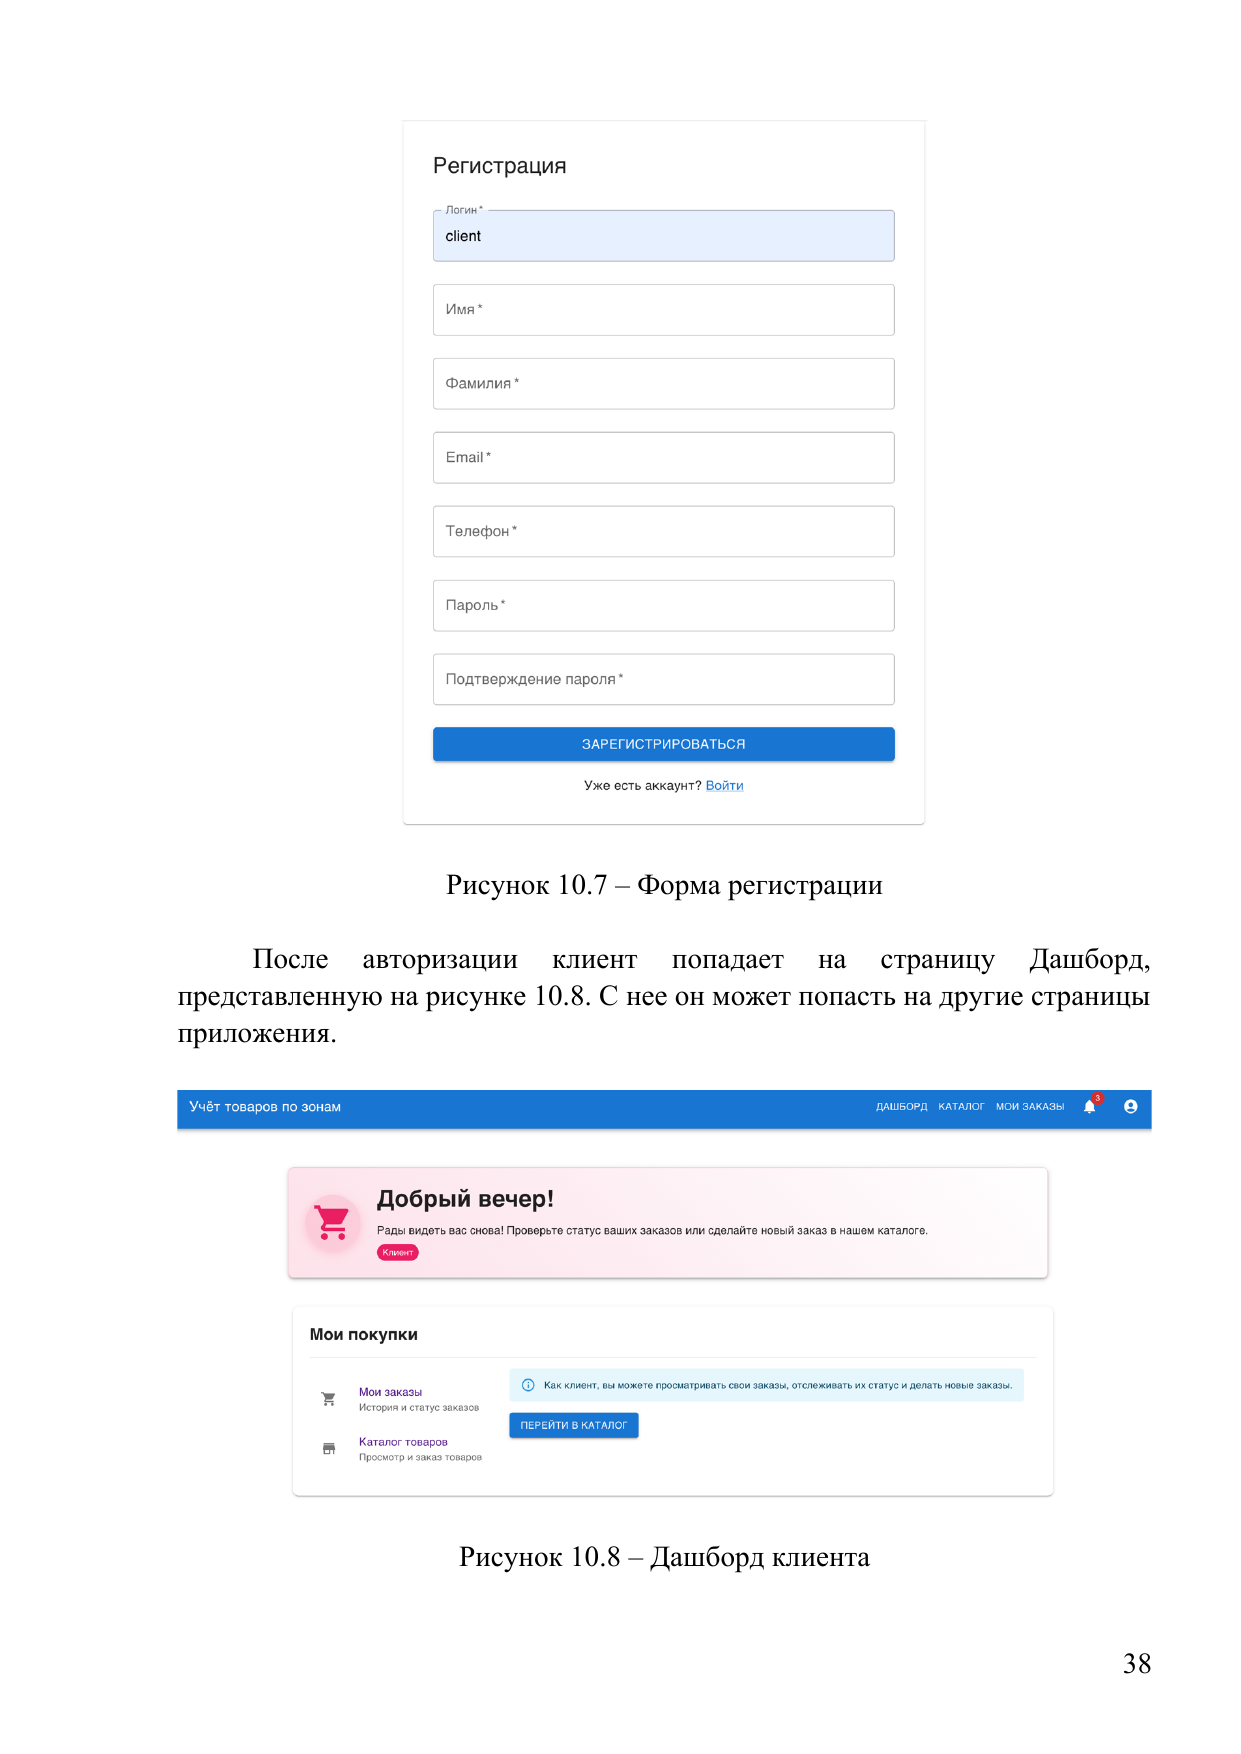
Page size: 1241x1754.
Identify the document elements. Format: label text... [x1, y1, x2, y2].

picture [401, 118, 928, 827]
picture [177, 1090, 1152, 1293]
text Рисунок 10.7 – Форма регистрации [177, 868, 1152, 900]
text Рисунок 10.8 – Дашборд клиента [177, 1541, 1152, 1573]
text После авторизации клиент попадает на страницу Дашборд, представленную на рисунке 10.8. С нее он может попасть на другие страницы приложения. [177, 942, 1152, 1049]
picture [177, 1297, 1152, 1499]
